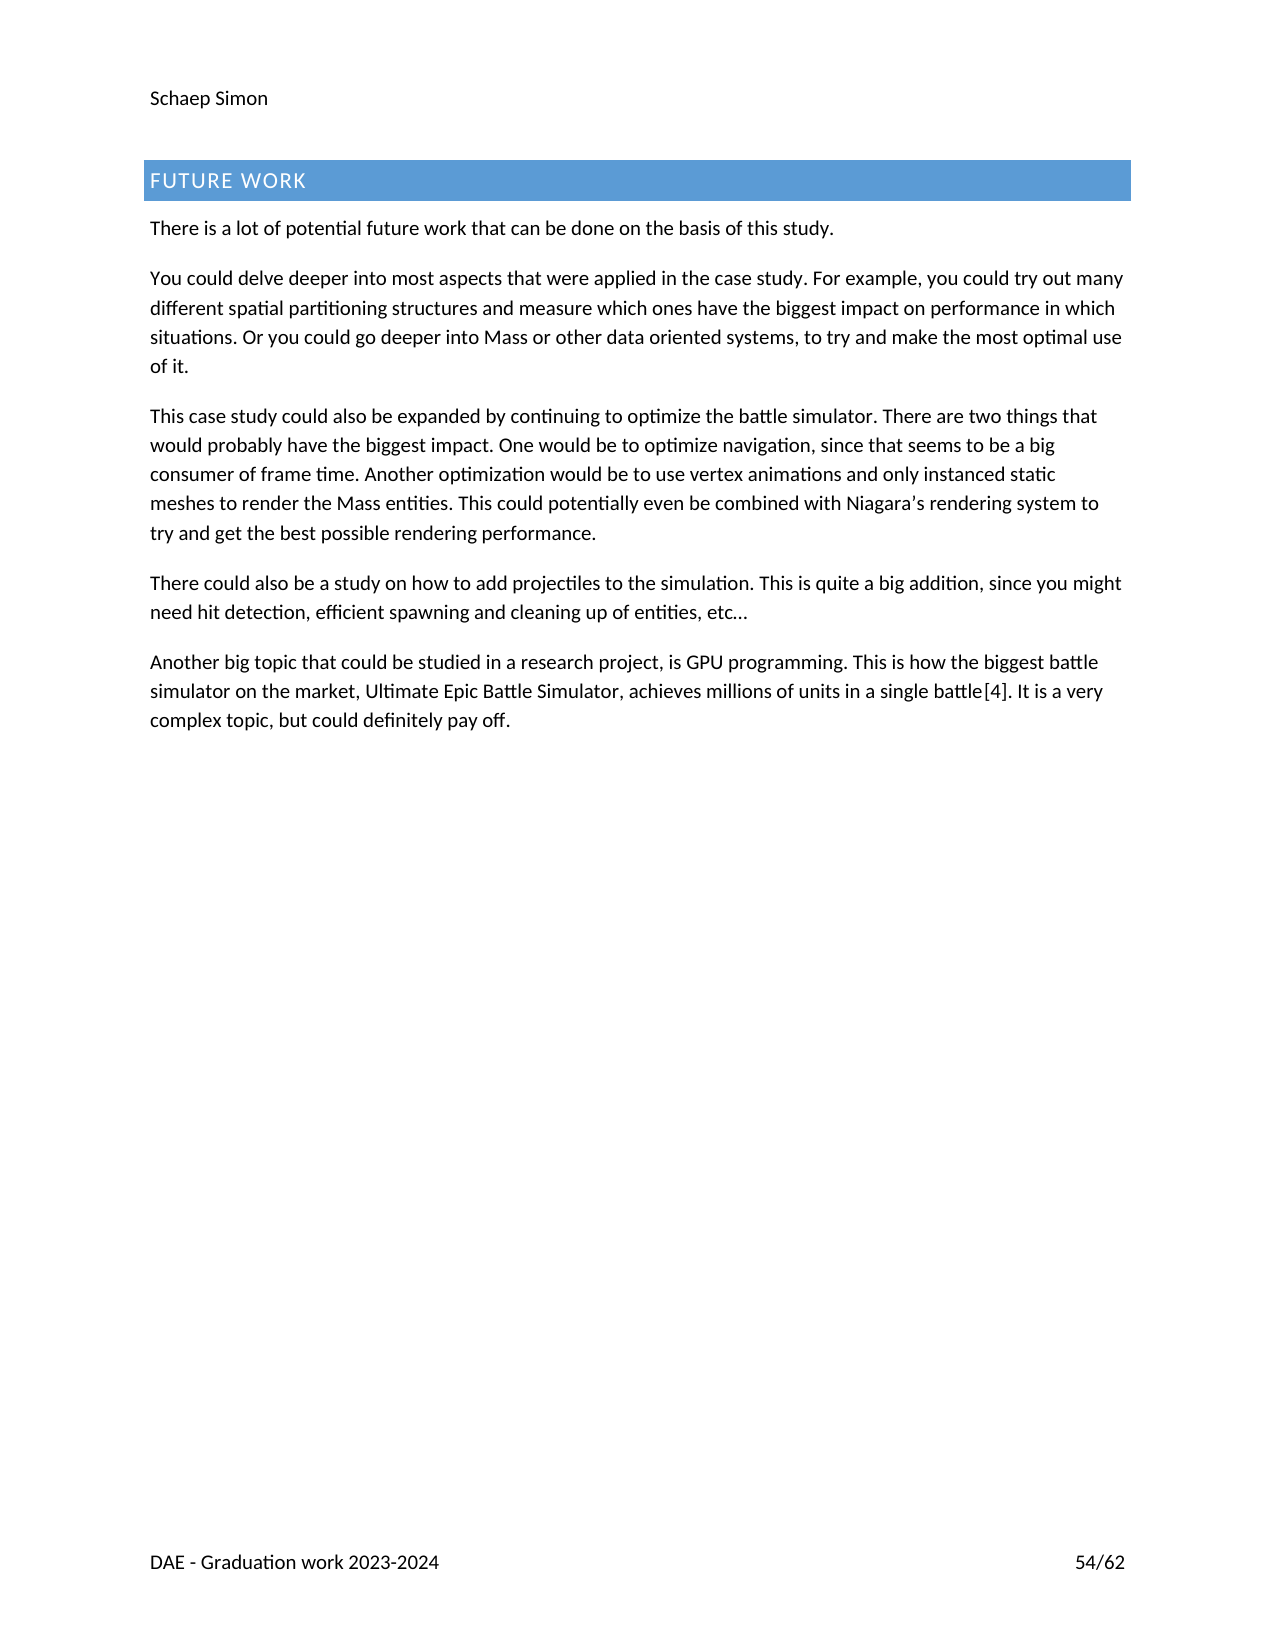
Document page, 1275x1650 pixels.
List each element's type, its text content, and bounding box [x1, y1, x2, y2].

subtitle Future work [150, 167, 1125, 195]
text This case study could also be expanded by continuing to optimize the battle simulator. There are two things that would probably have the biggest impact. One would be to optimize navigation, since that seems to be a big consumer of frame time. Another optimization would be to use vertex animations and only instanced static meshes to render the Mass entities. This could potentially even be combined with Niagara’s rendering system to try and get the best possible rendering performance. [150, 403, 1125, 545]
text There is a lot of potential future work that can be done on the basis of this study. [150, 216, 1125, 241]
text Another big topic that could be studied in a research project, is GPU programming. This is how the biggest battle simulator on the market, Ultimate Epic Battle Simulator, achieves millions of units in a single battle[4]. It is a very complex topic, but could definitely pay off. [150, 649, 1125, 733]
text There could also be a study on how to add projectiles to the simulation. This is quite a big addition, since you might need hit detection, efficient spawning and cleaning up of entities, etc… [150, 570, 1125, 624]
text You could delve deeper into most aspects that were applied in the case study. For example, you could try out many different spatial partitioning structures and measure which ones have the biggest impact on performance in which situations. Or you could go deeper into Mass or other data oriented systems, to try and make the most optimal use of it. [150, 266, 1125, 378]
